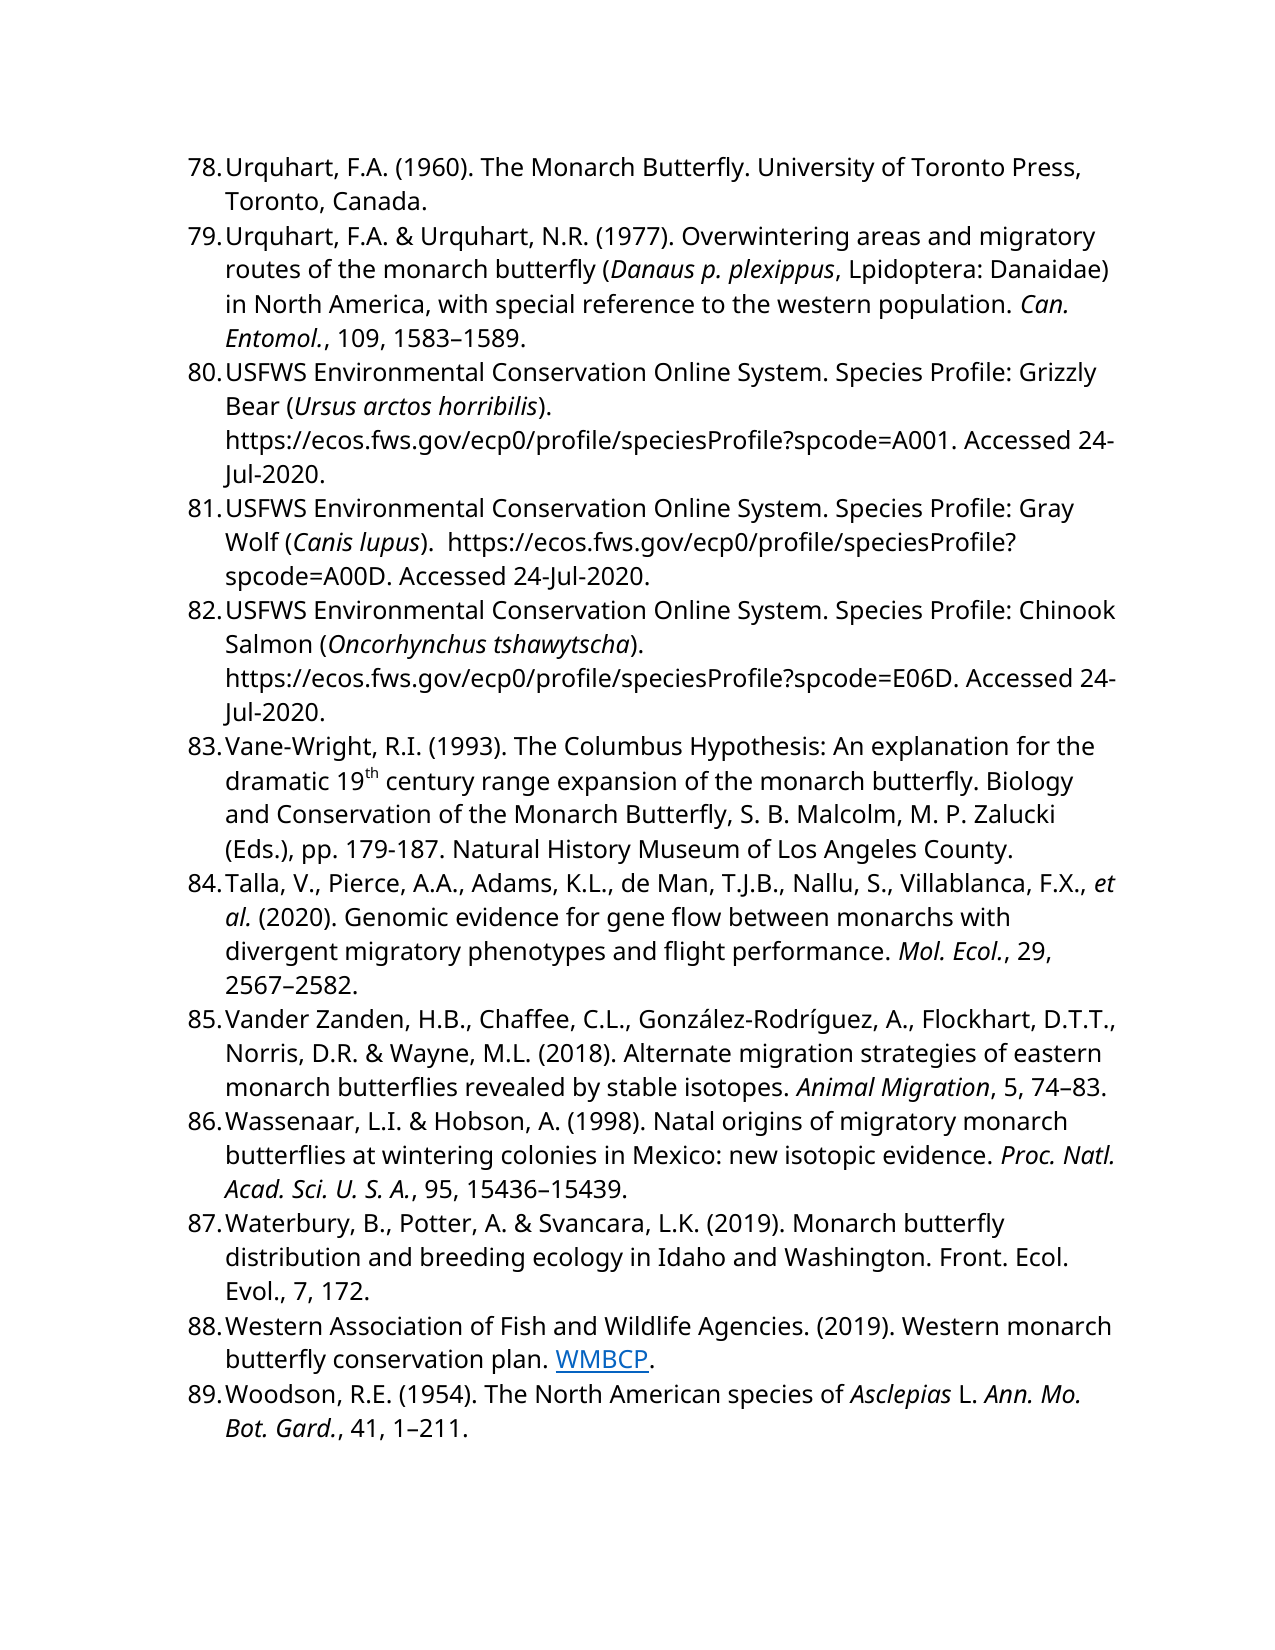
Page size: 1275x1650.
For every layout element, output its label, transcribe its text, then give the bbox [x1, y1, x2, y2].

list Wassenaar, L.I. & Hobson, A. (1998). Natal origins of migratory monarch butterflies at wintering colonies in Mexico: new isotopic evidence. Proc. Natl. Acad. Sci. U. S. A., 95, 15436–15439. [187, 1104, 1125, 1206]
list Vander Zanden, H.B., Chaffee, C.L., González-Rodríguez, A., Flockhart, D.T.T., Norris, D.R. & Wayne, M.L. (2018). Alternate migration strategies of eastern monarch butterflies revealed by stable isotopes. Animal Migration, 5, 74–83. [187, 1002, 1125, 1104]
list Urquhart, F.A. (1960). The Monarch Butterfly. University of Toronto Press, Toronto, Canada. [187, 150, 1125, 218]
list USFWS Environmental Conservation Online System. Species Profile: Chinook Salmon (Oncorhynchus tshawytscha). https://ecos.fws.gov/ecp0/profile/speciesProfile?spcode=E06D. Accessed 24-Jul-2020. [187, 593, 1125, 729]
list Urquhart, F.A. & Urquhart, N.R. (1977). Overwintering areas and migratory routes of the monarch butterfly (Danaus p. plexippus, Lpidoptera: Danaidae) in North America, with special reference to the western population. Can. Entomol., 109, 1583–1589. [187, 218, 1125, 354]
list Talla, V., Pierce, A.A., Adams, K.L., de Man, T.J.B., Nallu, S., Villablanca, F.X., et al. (2020). Genomic evidence for gene flow between monarchs with divergent migratory phenotypes and flight performance. Mol. Ecol., 29, 2567–2582. [187, 865, 1125, 1002]
list USFWS Environmental Conservation Online System. Species Profile: Grizzly Bear (Ursus arctos horribilis). https://ecos.fws.gov/ecp0/profile/speciesProfile?spcode=A001. Accessed 24-Jul-2020. [187, 354, 1125, 491]
list Waterbury, B., Potter, A. & Svancara, L.K. (2019). Monarch butterfly distribution and breeding ecology in Idaho and Washington. Front. Ecol. Evol., 7, 172. [187, 1206, 1125, 1308]
list Woodson, R.E. (1954). The North American species of Asclepias L. Ann. Mo. Bot. Gard., 41, 1–211. [187, 1376, 1125, 1444]
list Vane-Wright, R.I. (1993). The Columbus Hypothesis: An explanation for the dramatic 19th century range expansion of the monarch butterfly. Biology and Conservation of the Monarch Butterfly, S. B. Malcolm, M. P. Zalucki (Eds.), pp. 179-187. Natural History Museum of Los Angeles County. [187, 729, 1125, 865]
list Western Association of Fish and Wildlife Agencies. (2019). Western monarch butterfly conservation plan. WMBCP. [187, 1308, 1125, 1376]
list USFWS Environmental Conservation Online System. Species Profile: Gray Wolf (Canis lupus). https://ecos.fws.gov/ecp0/profile/speciesProfile?spcode=A00D. Accessed 24-Jul-2020. [187, 491, 1125, 593]
